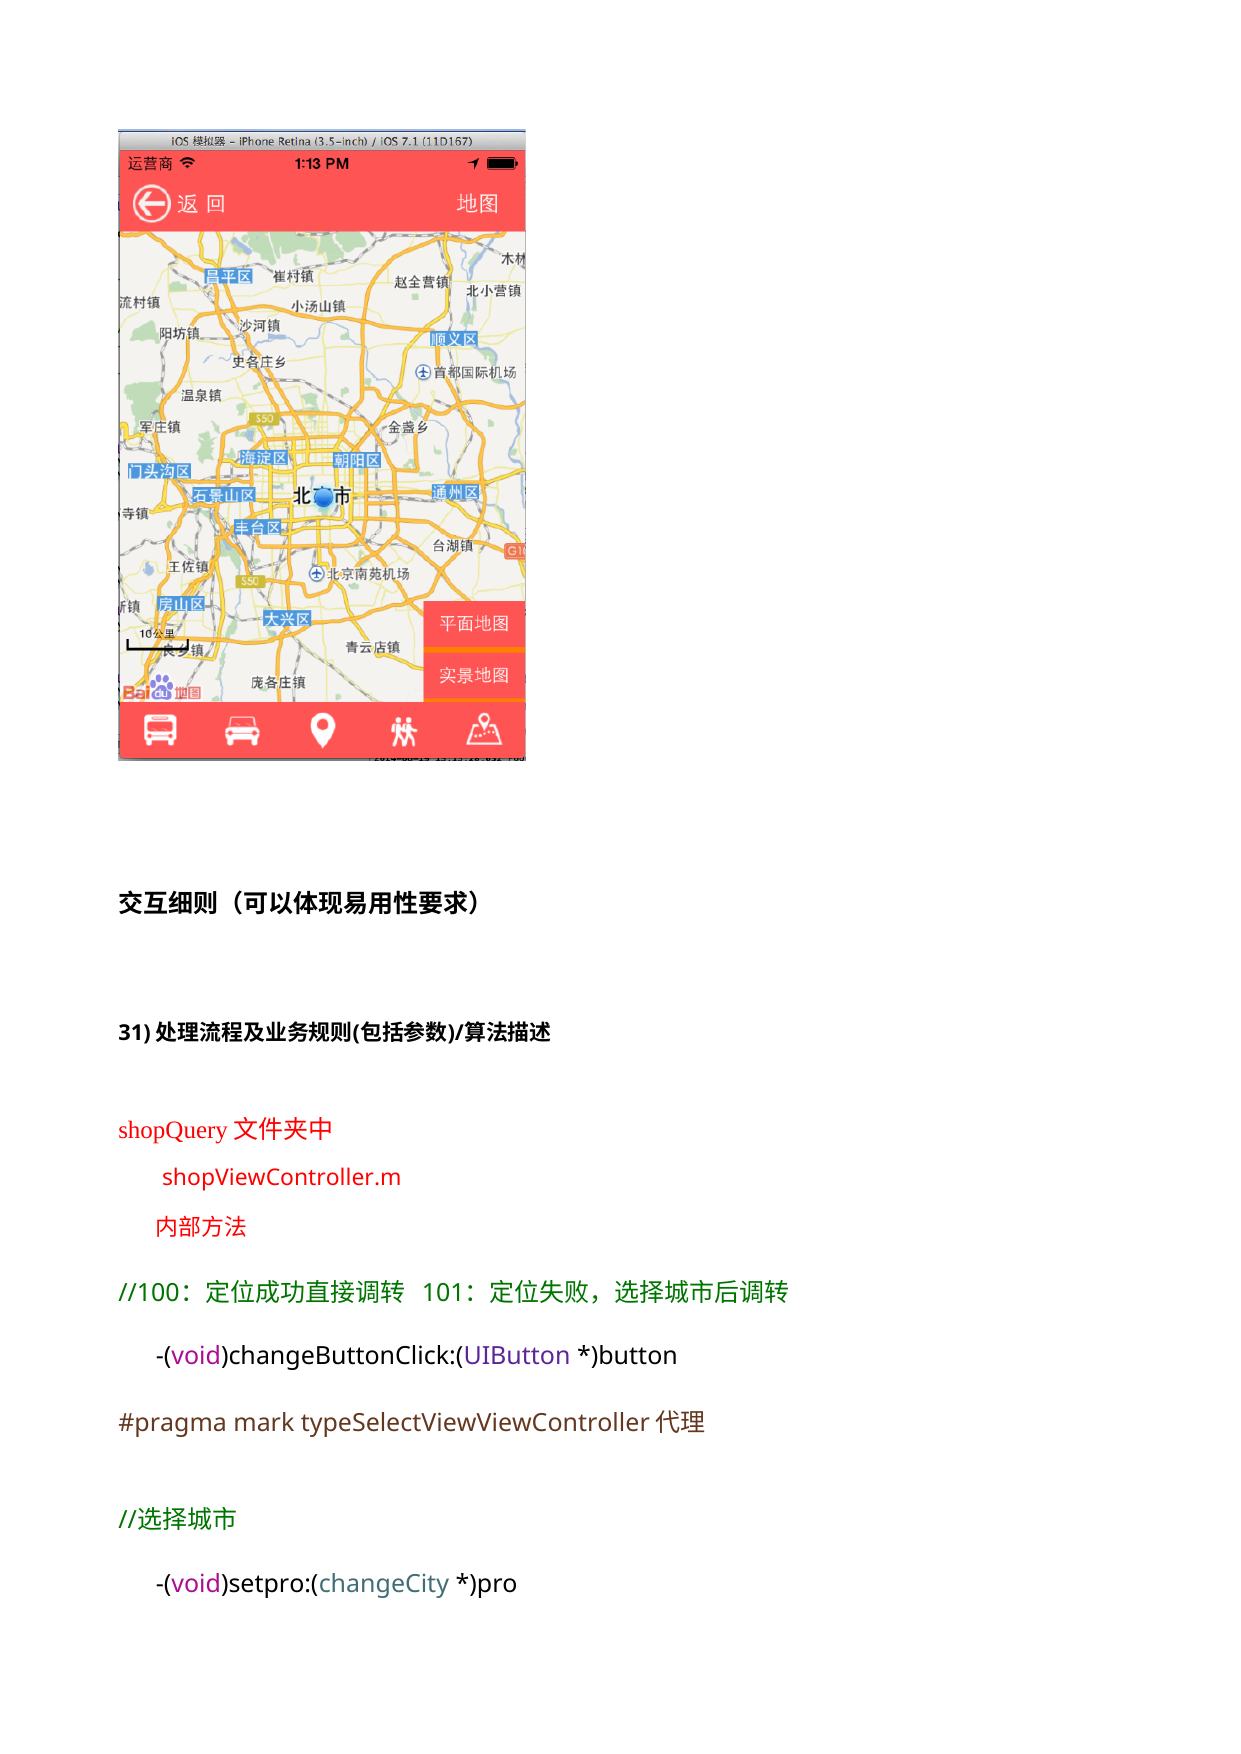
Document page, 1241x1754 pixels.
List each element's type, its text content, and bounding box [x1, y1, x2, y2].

picture [118, 129, 526, 761]
subtitle 交互细则（可以体现易用性要求） [118, 869, 1122, 934]
text 内部方法 [118, 1193, 1122, 1258]
text shopViewController.m [118, 1160, 1122, 1193]
subtitle 处理流程及业务规则(包括参数)/算法描述 [118, 1015, 1122, 1047]
text #pragma mark typeSelectViewViewController代理 [118, 1388, 1122, 1453]
text shopQuery文件夹中 [118, 1095, 1122, 1160]
text //选择城市 [118, 1485, 1122, 1550]
text -(void)setpro:(changeCity *)pro [118, 1550, 1122, 1615]
text //100：定位成功直接调转 101：定位失败，选择城市后调转 [118, 1258, 1122, 1323]
text -(void)changeButtonClick:(UIButton *)button [118, 1323, 1122, 1388]
